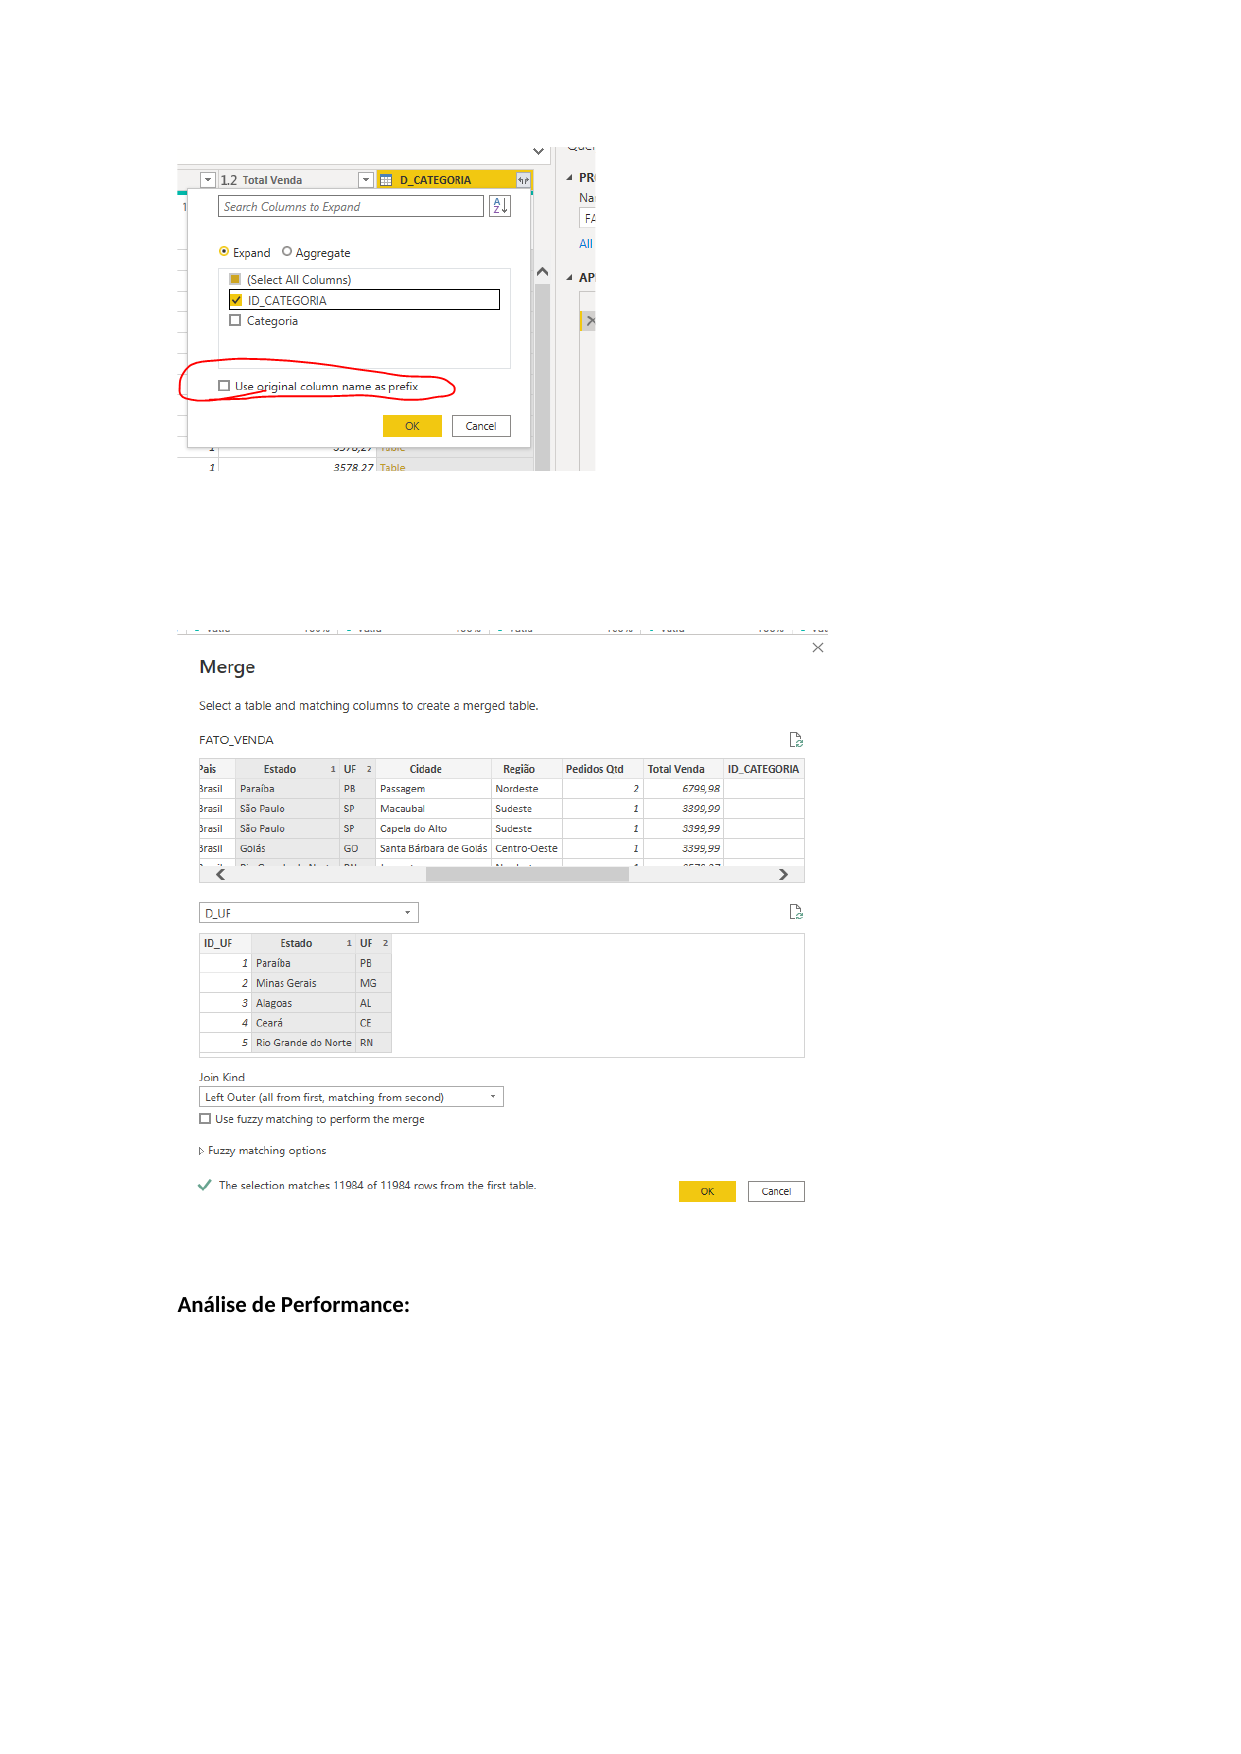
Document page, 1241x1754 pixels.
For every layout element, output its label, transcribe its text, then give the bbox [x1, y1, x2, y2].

picture [177, 147, 596, 471]
picture [177, 630, 828, 1225]
text Análise de Performance: [177, 1291, 1063, 1318]
